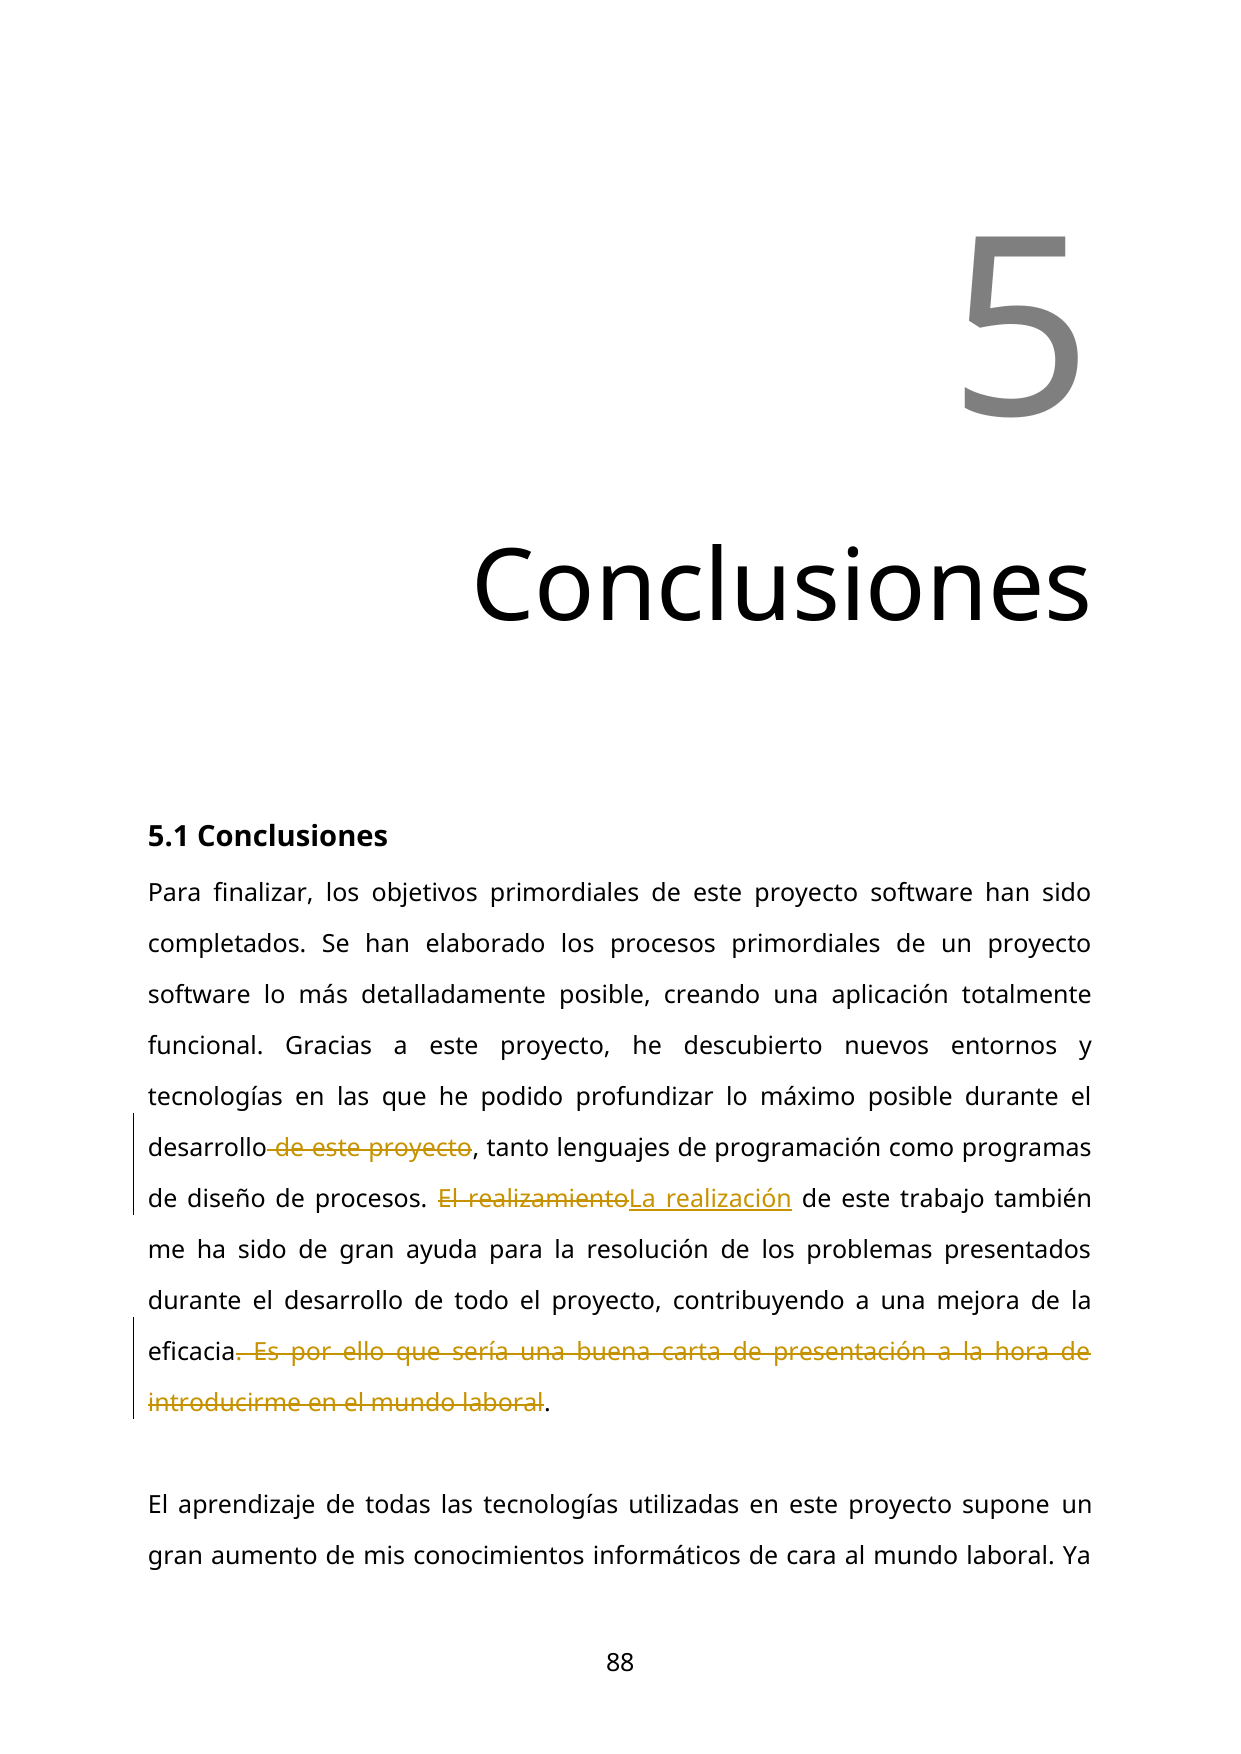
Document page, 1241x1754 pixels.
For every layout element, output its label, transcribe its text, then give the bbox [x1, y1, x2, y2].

text Conclusiones [148, 513, 1092, 649]
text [148, 1487, 1092, 1572]
text 5.1 Conclusiones [148, 815, 1092, 854]
text 5 [148, 148, 1092, 488]
text Para finalizar, los objetivos primordiales de este proyecto software han sido completados. Se han elaborado los procesos primordiales de un proyecto software lo más detalladamente posible, creando una aplicación totalmente funcional. Gracias a este proyecto, he descubierto nuevos entornos y tecnologías en las que he podido profundizar lo máximo posible durante el desarrollo, tanto lenguajes de programación como programas de diseño de procesos. de este trabajo también me ha sido de gran ayuda para la resolución de los problemas presentados durante el desarrollo de todo el proyecto, contribuyendo a una mejora de la eficacia. [148, 874, 1092, 1419]
